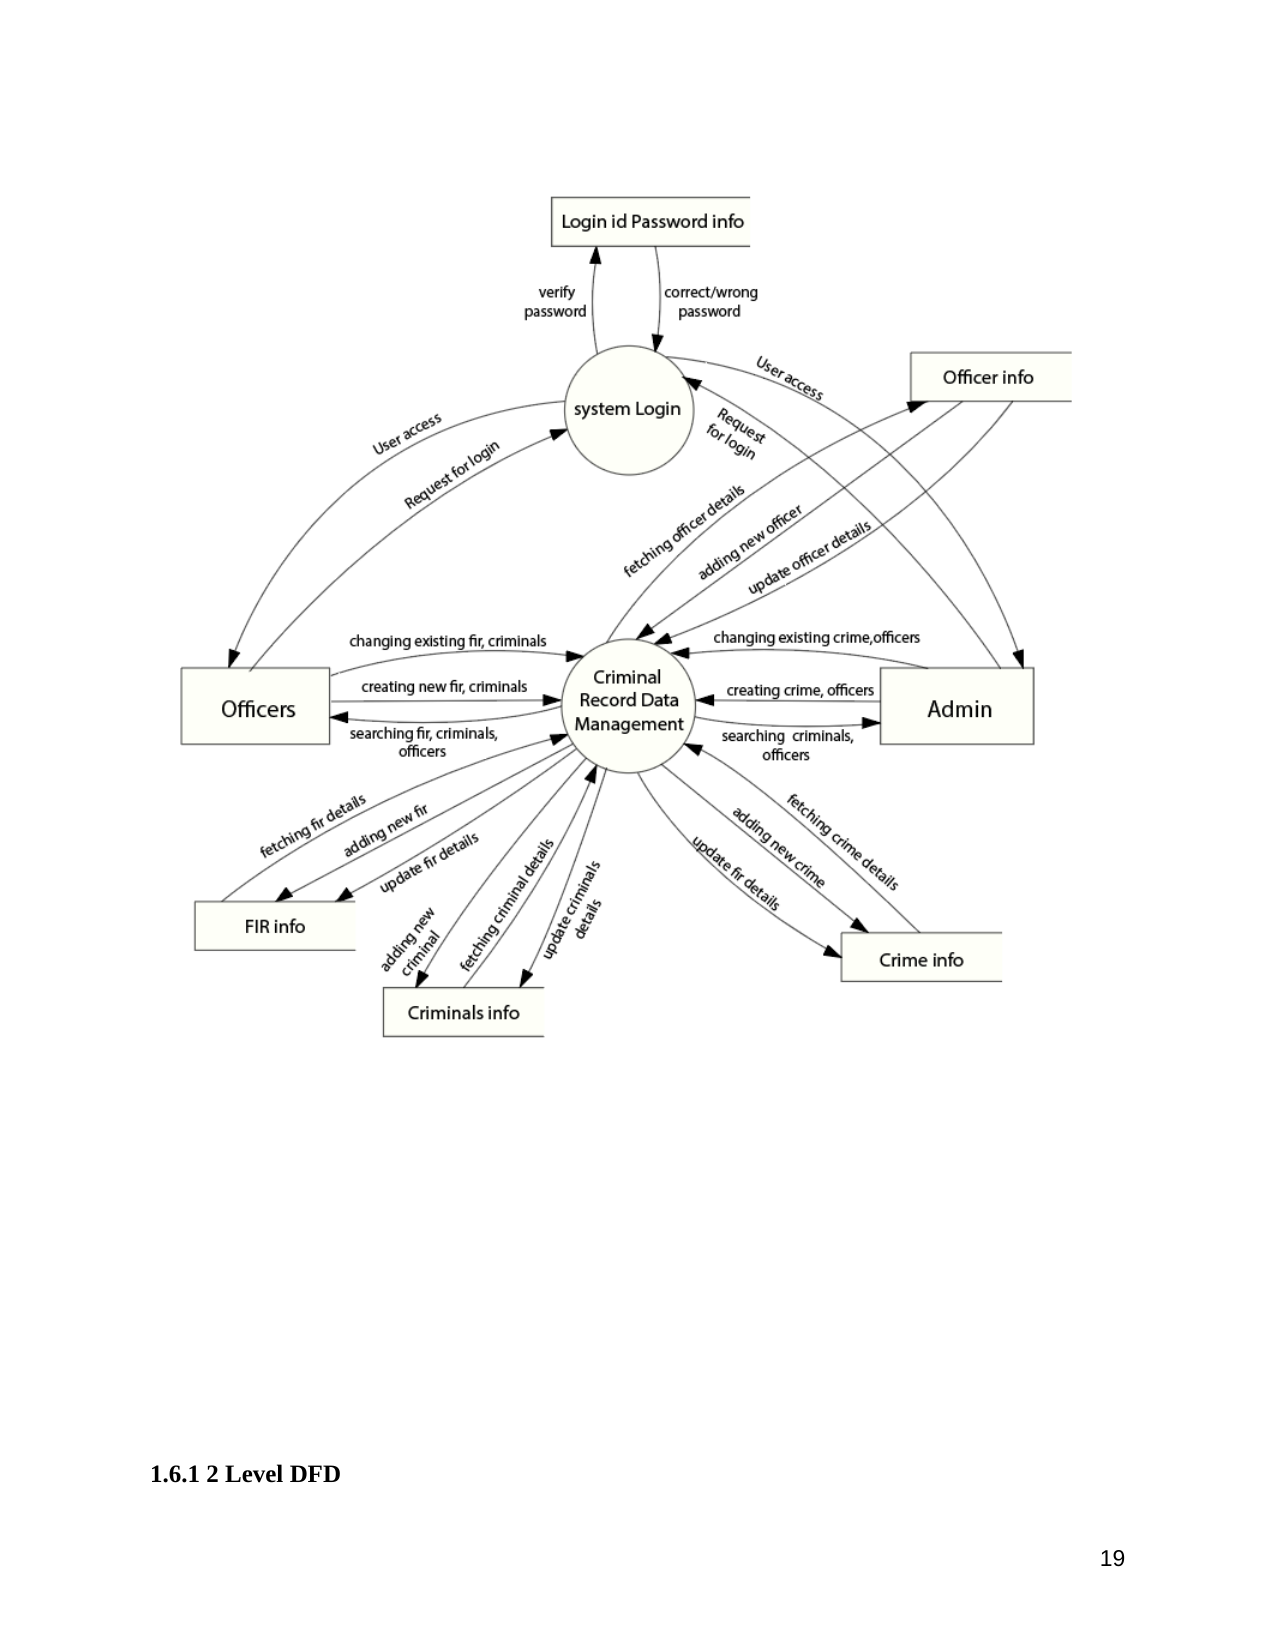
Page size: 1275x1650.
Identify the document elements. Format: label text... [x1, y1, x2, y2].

subtitle 1.6.1 2 Level DFD [150, 1459, 1125, 1488]
picture [150, 150, 1103, 1080]
